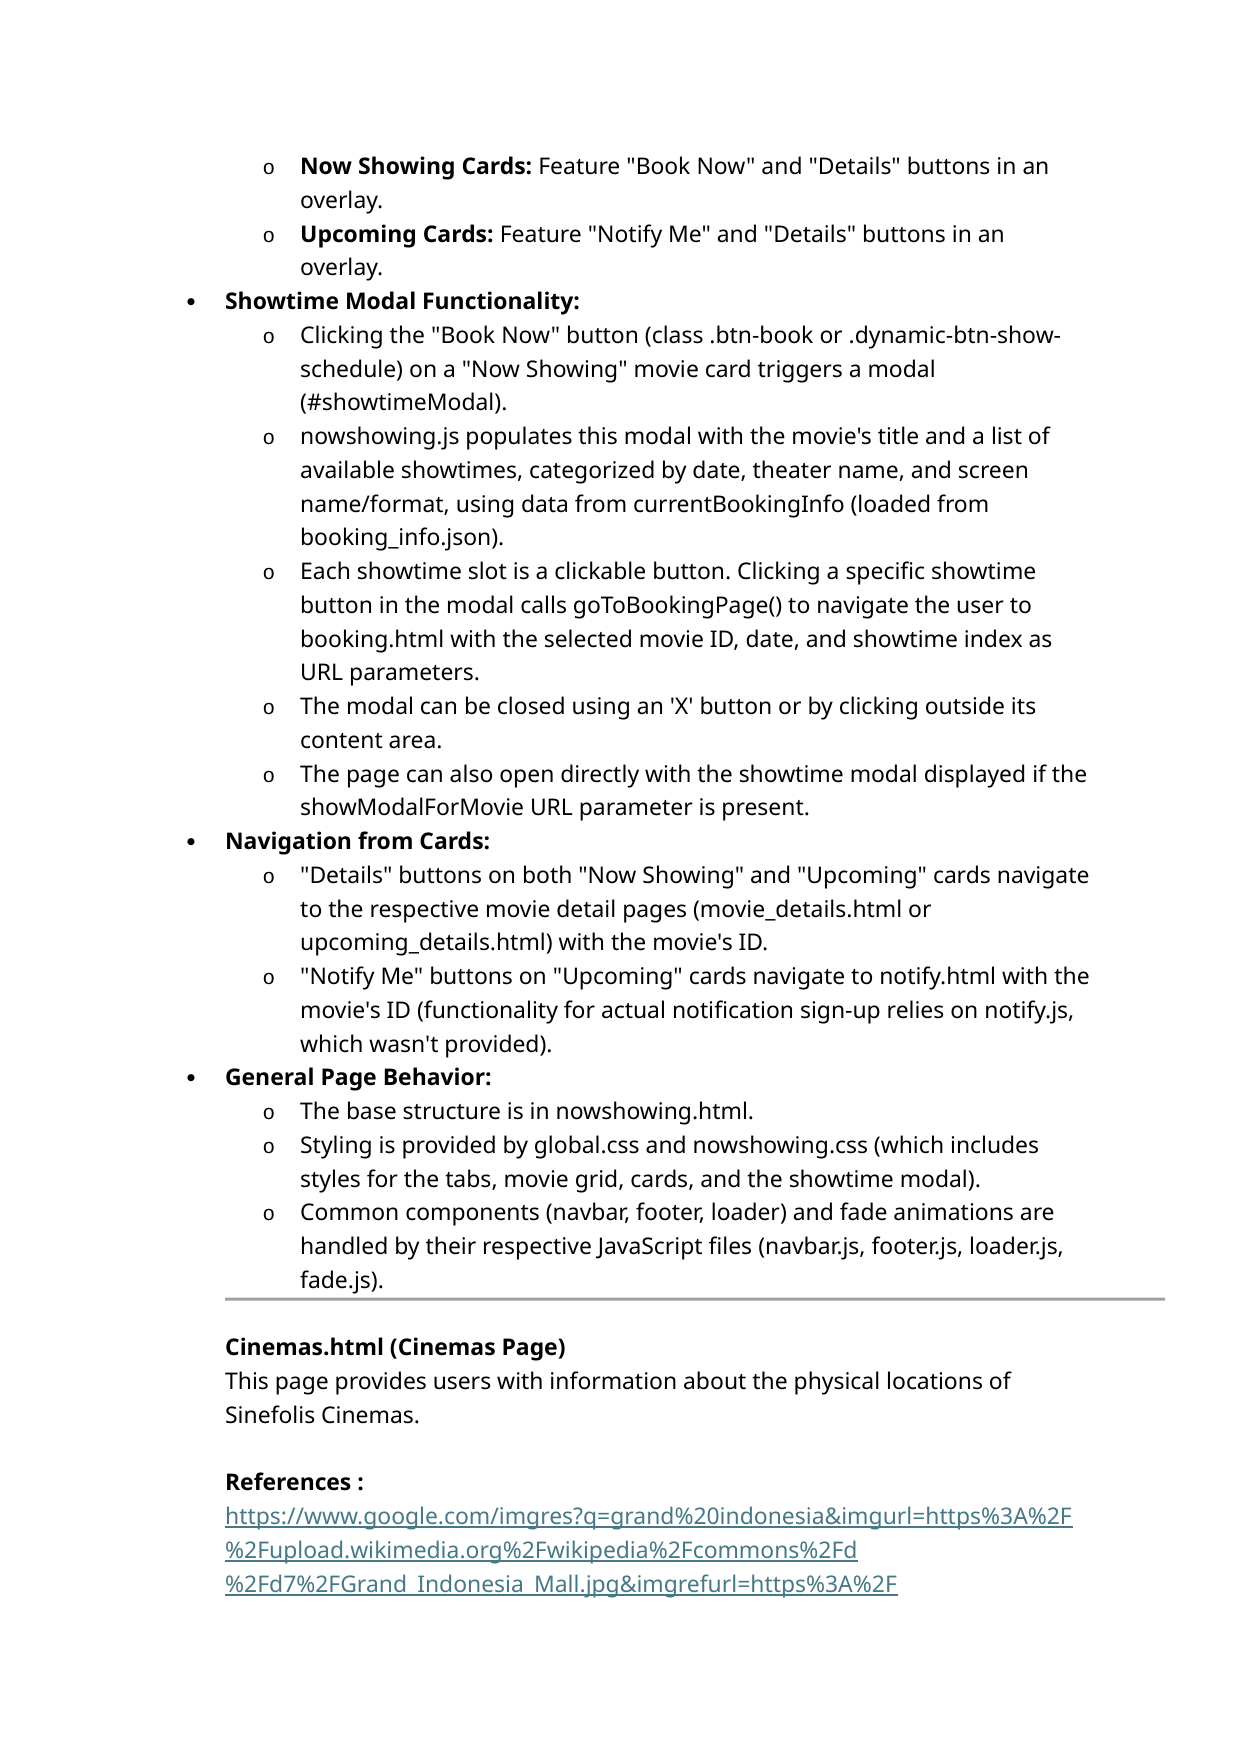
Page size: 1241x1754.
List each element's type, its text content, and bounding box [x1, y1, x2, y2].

list General Page Behavior: [187, 1061, 1090, 1092]
list Styling is provided by global.css and nowshowing.css (which includes styles for the tabs, movie grid, cards, and the showtime modal). [262, 1129, 1090, 1194]
list Clicking the "Book Now" button (class .btn-book or .dynamic-btn-show-schedule) on a "Now Showing" movie card triggers a modal (#showtimeModal). [262, 319, 1090, 417]
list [225, 1466, 1090, 1599]
list Now Showing Cards: Feature "Book Now" and "Details" buttons in an overlay. [262, 150, 1090, 215]
list "Details" buttons on both "Now Showing" and "Upcoming" cards navigate to the respective movie detail pages (movie_details.html or upcoming_details.html) with the movie's ID. [262, 859, 1090, 957]
list Each showtime slot is a clickable button. Clicking a specific showtime button in the modal calls goToBookingPage() to navigate the user to booking.html with the selected movie ID, date, and showtime index as URL parameters. [262, 555, 1090, 687]
list nowshowing.js populates this modal with the movie's title and a list of available showtimes, categorized by date, theater name, and screen name/format, using data from currentBookingInfo (loaded from booking_info.json). [262, 420, 1090, 552]
list Showtime Modal Functionality: [187, 285, 1090, 316]
list The page can also open directly with the showtime modal displayed if the showModalForMovie URL parameter is present. [262, 757, 1090, 822]
list Navigation from Cards: [187, 825, 1090, 856]
list This page provides users with information about the physical locations of Sinefolis Cinemas. [225, 1365, 1090, 1430]
list The modal can be closed using an 'X' button or by clicking outside its content area. [262, 690, 1090, 755]
list "Notify Me" buttons on "Upcoming" cards navigate to notify.html with the movie's ID (functionality for actual notification sign-up relies on notify.js, which wasn't provided). [262, 960, 1090, 1059]
list Upcoming Cards: Feature "Notify Me" and "Details" buttons in an overlay. [262, 217, 1090, 282]
list The base structure is in nowshowing.html. [262, 1095, 1090, 1126]
list Common components (navbar, footer, loader) and fade animations are handled by their respective JavaScript files (navbar.js, footer.js, loader.js, fade.js). [262, 1196, 1090, 1295]
list Cinemas.html (Cinemas Page) [225, 1331, 1090, 1362]
